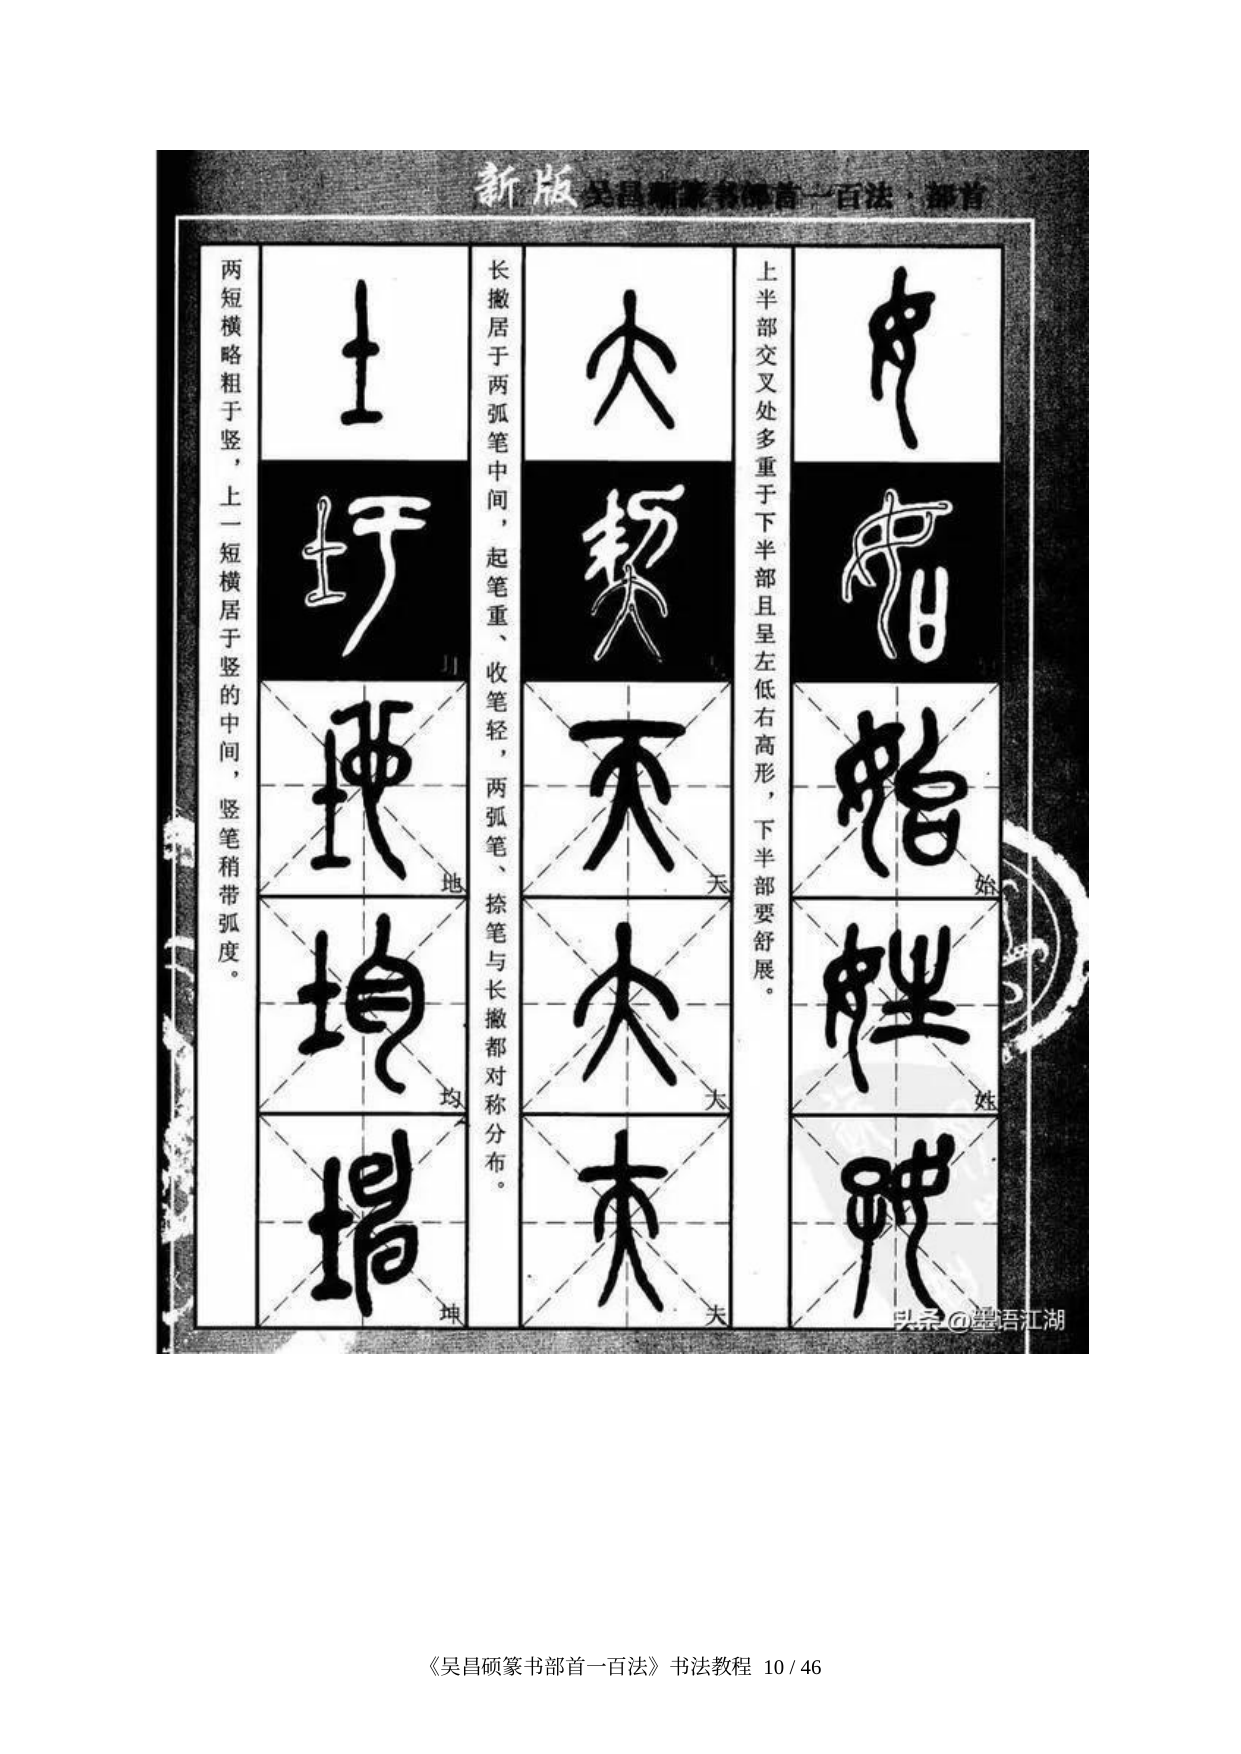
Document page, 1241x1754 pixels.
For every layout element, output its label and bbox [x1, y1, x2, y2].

picture [151, 150, 1089, 1354]
